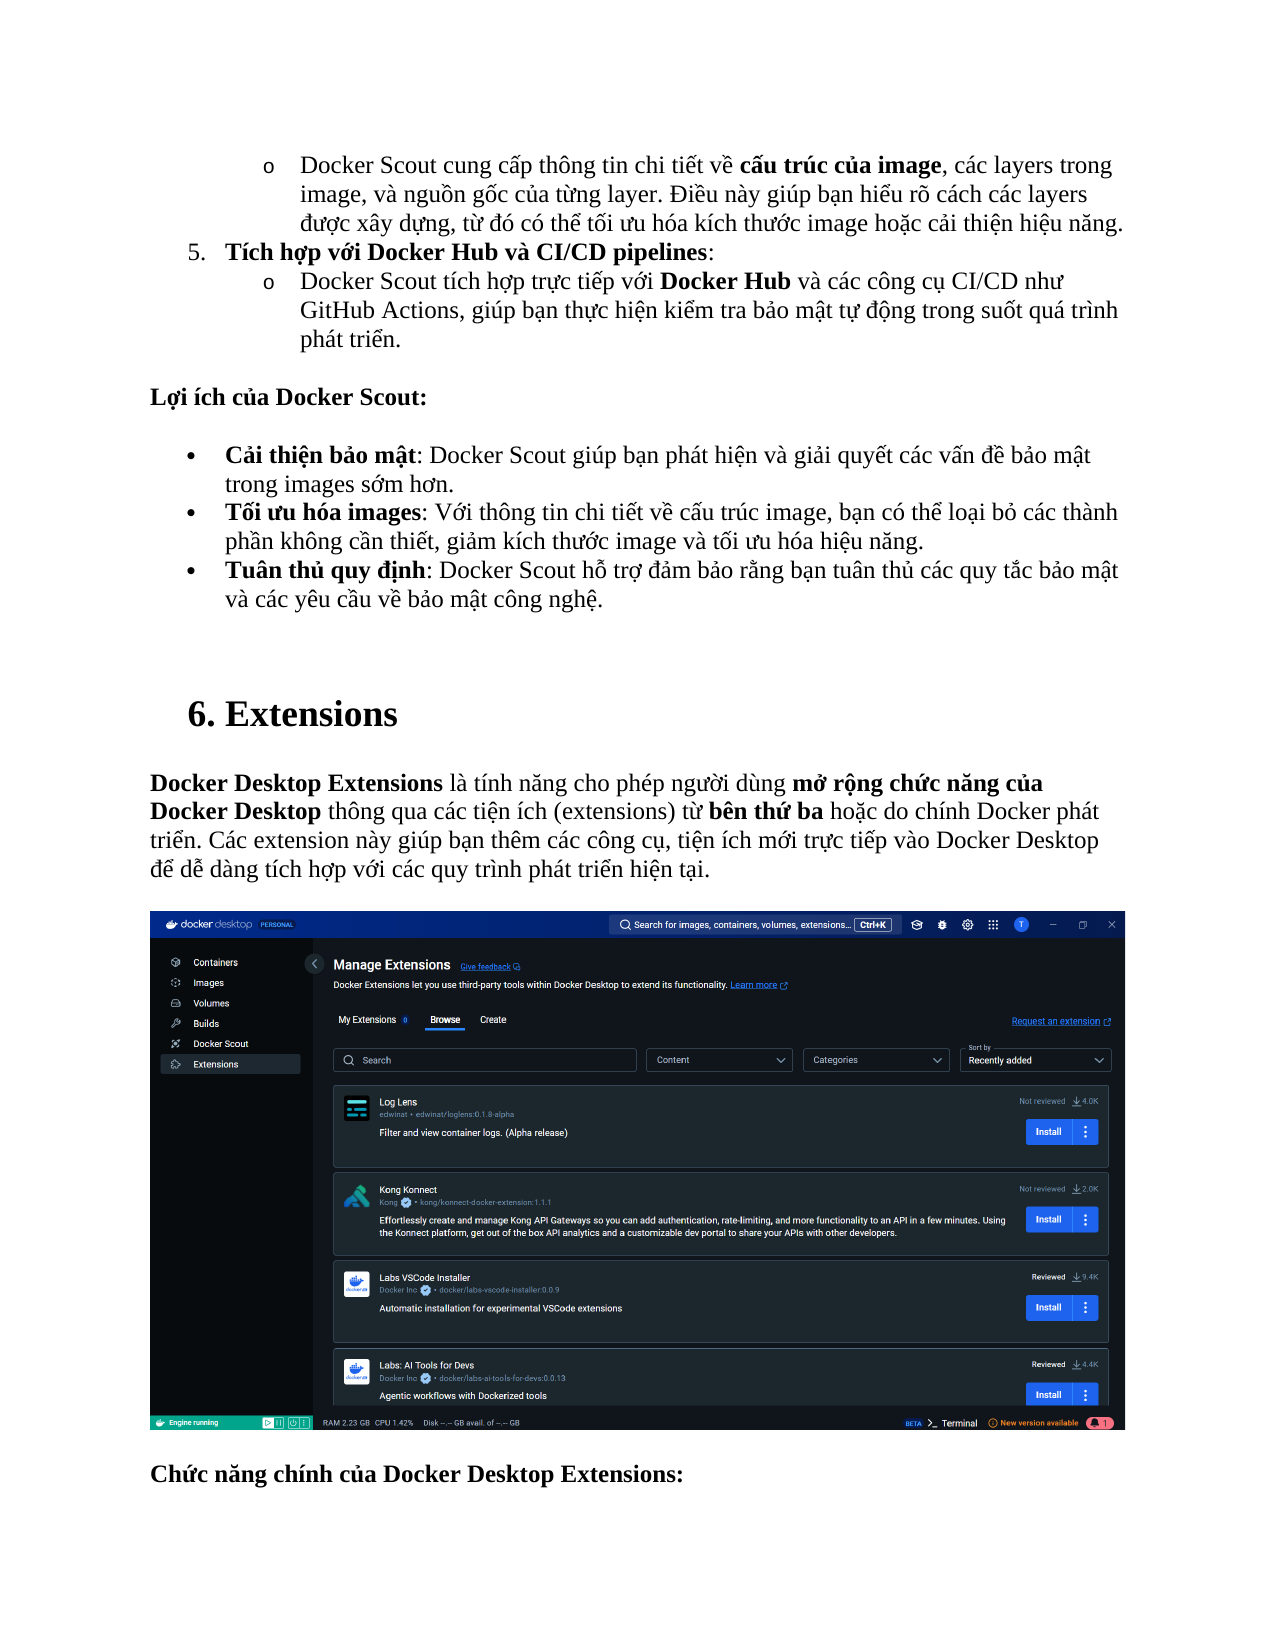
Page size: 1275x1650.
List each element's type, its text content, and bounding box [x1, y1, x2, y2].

text Chức năng chính của Docker Desktop Extensions: [150, 1459, 1125, 1487]
list Docker Scout cung cấp thông tin chi tiết về cấu trúc của image, các layers trong image, và nguồn gốc của từng layer. Điều này giúp bạn hiểu rõ cách các layers được xây dựng, từ đó có thể tối ưu hóa kích thước image hoặc cải thiện hiệu năng. [262, 150, 1125, 237]
list Tối ưu hóa images: Với thông tin chi tiết về cấu trúc image, bạn có thể loại bỏ các thành phần không cần thiết, giảm kích thước image và tối ưu hóa hiệu năng. [187, 497, 1125, 555]
picture [150, 911, 1125, 1430]
list Extensions [187, 692, 1125, 735]
list Docker Scout tích hợp trực tiếp với Docker Hub và các công cụ CI/CD như GitHub Actions, giúp bạn thực hiện kiểm tra bảo mật tự động trong suốt quá trình phát triển. [262, 266, 1125, 353]
list Cải thiện bảo mật: Docker Scout giúp bạn phát hiện và giải quyết các vấn đề bảo mật trong images sớm hơn. [187, 440, 1125, 497]
text Lợi ích của Docker Scout: [150, 382, 1125, 411]
list Tích hợp với Docker Hub và CI/CD pipelines: [187, 237, 1125, 266]
text Docker Desktop Extensions là tính năng cho phép người dùng mở rộng chức năng của Docker Desktop thông qua các tiện ích (extensions) từ bên thứ ba hoặc do chính Docker phát triển. Các extension này giúp bạn thêm các công cụ, tiện ích mới trực tiếp vào Docker Desktop để dễ dàng tích hợp với các quy trình phát triển hiện tại. [150, 768, 1125, 883]
list Tuân thủ quy định: Docker Scout hỗ trợ đảm bảo rằng bạn tuân thủ các quy tắc bảo mật và các yêu cầu về bảo mật công nghệ. [187, 555, 1125, 612]
